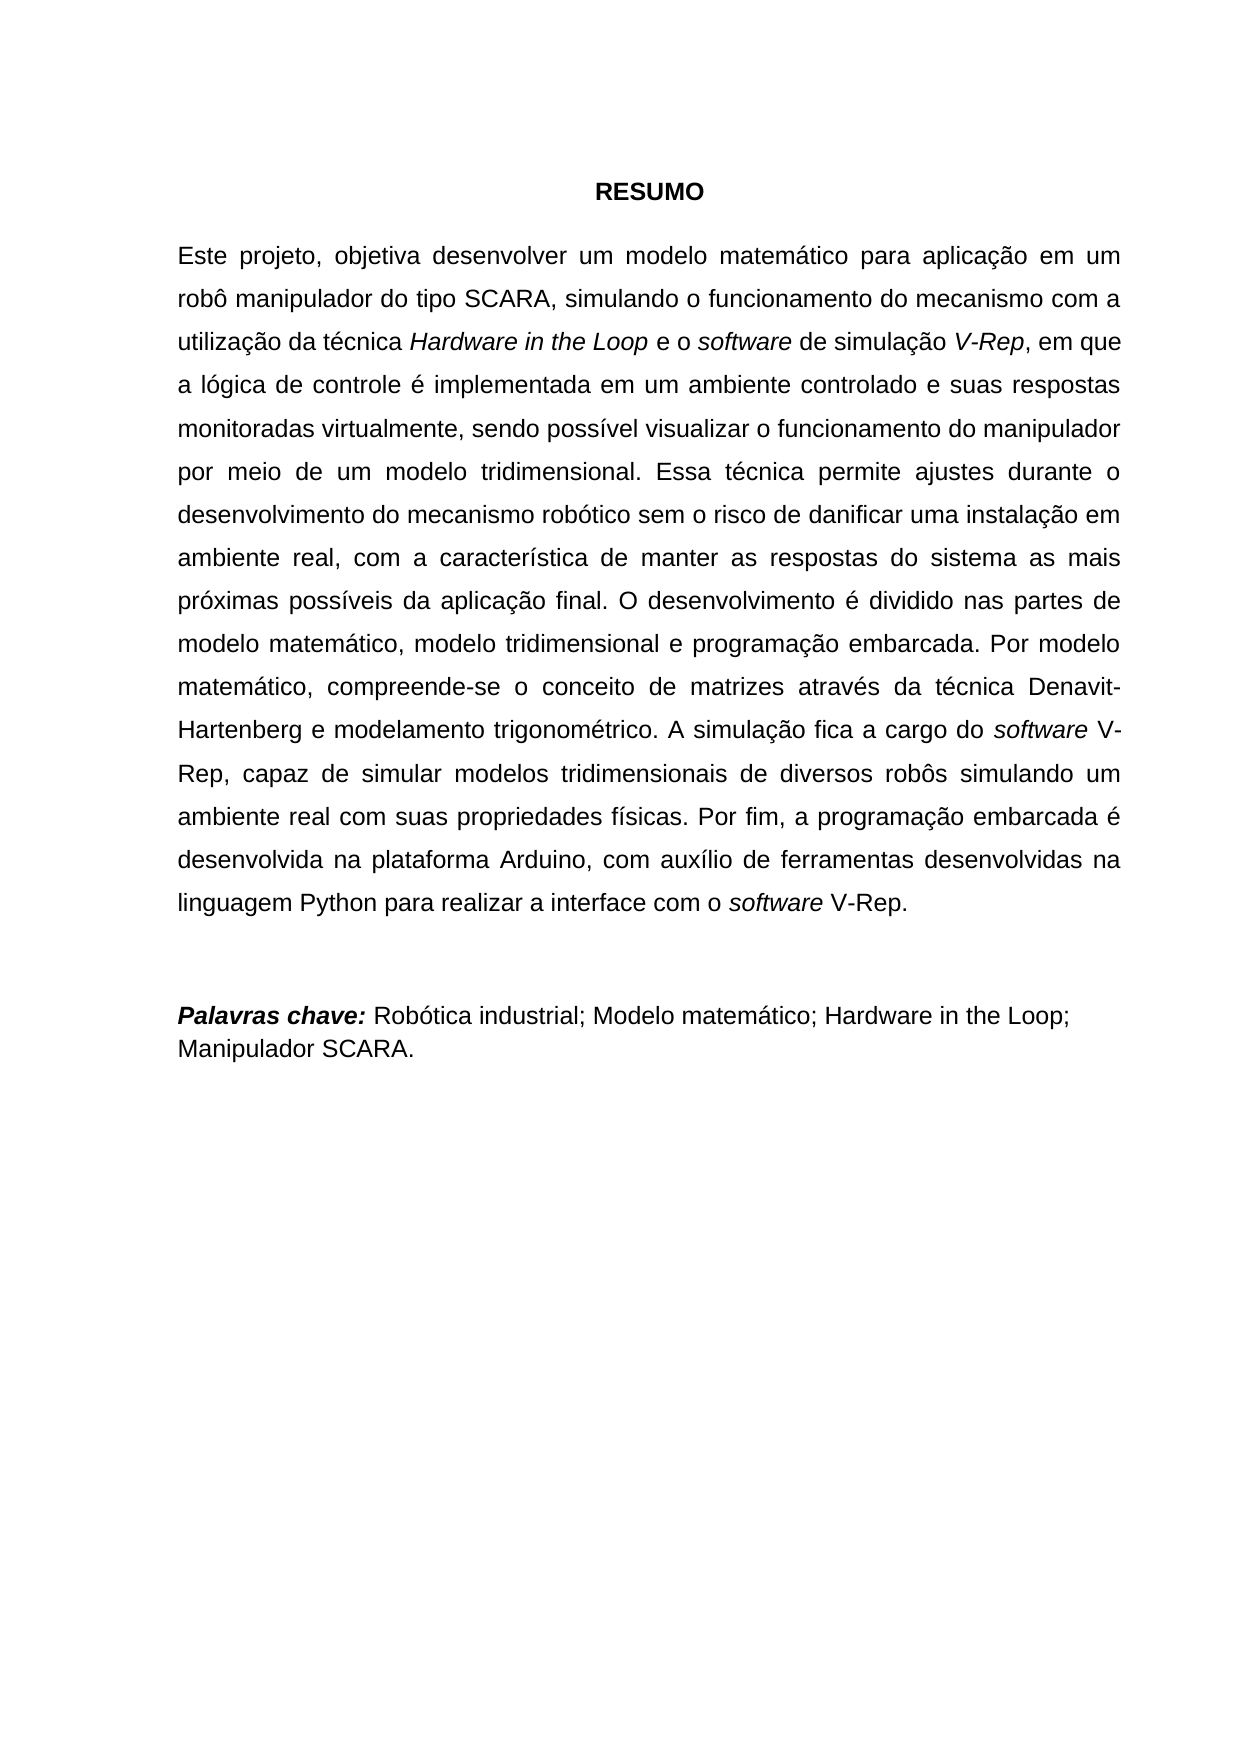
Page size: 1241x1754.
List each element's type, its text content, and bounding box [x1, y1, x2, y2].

text RESUMO [177, 177, 1122, 206]
text Palavras chave: Robótica industrial; Modelo matemático; Hardware in the Loop; Manipulador SCARA. [177, 1001, 1122, 1063]
text Este projeto, objetiva desenvolver um modelo matemático para aplicação em um robô manipulador do tipo SCARA, simulando o funcionamento do mecanismo com a utilização da técnica Hardware in the Loop e o software de simulação V-Rep, em que a lógica de controle é implementada em um ambiente controlado e suas respostas monitoradas virtualmente, sendo possível visualizar o funcionamento do manipulador por meio de um modelo tridimensional. Essa técnica permite ajustes durante o desenvolvimento do mecanismo robótico sem o risco de danificar uma instalação em ambiente real, com a característica de manter as respostas do sistema as mais próximas possíveis da aplicação final. O desenvolvimento é dividido nas partes de modelo matemático, modelo tridimensional e programação embarcada. Por modelo matemático, compreende-se o conceito de matrizes através da técnica Denavit-Hartenberg e modelamento trigonométrico. A simulação fica a cargo do software V-Rep, capaz de simular modelos tridimensionais de diversos robôs simulando um ambiente real com suas propriedades físicas. Por fim, a programação embarcada é desenvolvida na plataforma Arduino, com auxílio de ferramentas desenvolvidas na linguagem Python para realizar a interface com o software V-Rep. [177, 241, 1122, 917]
